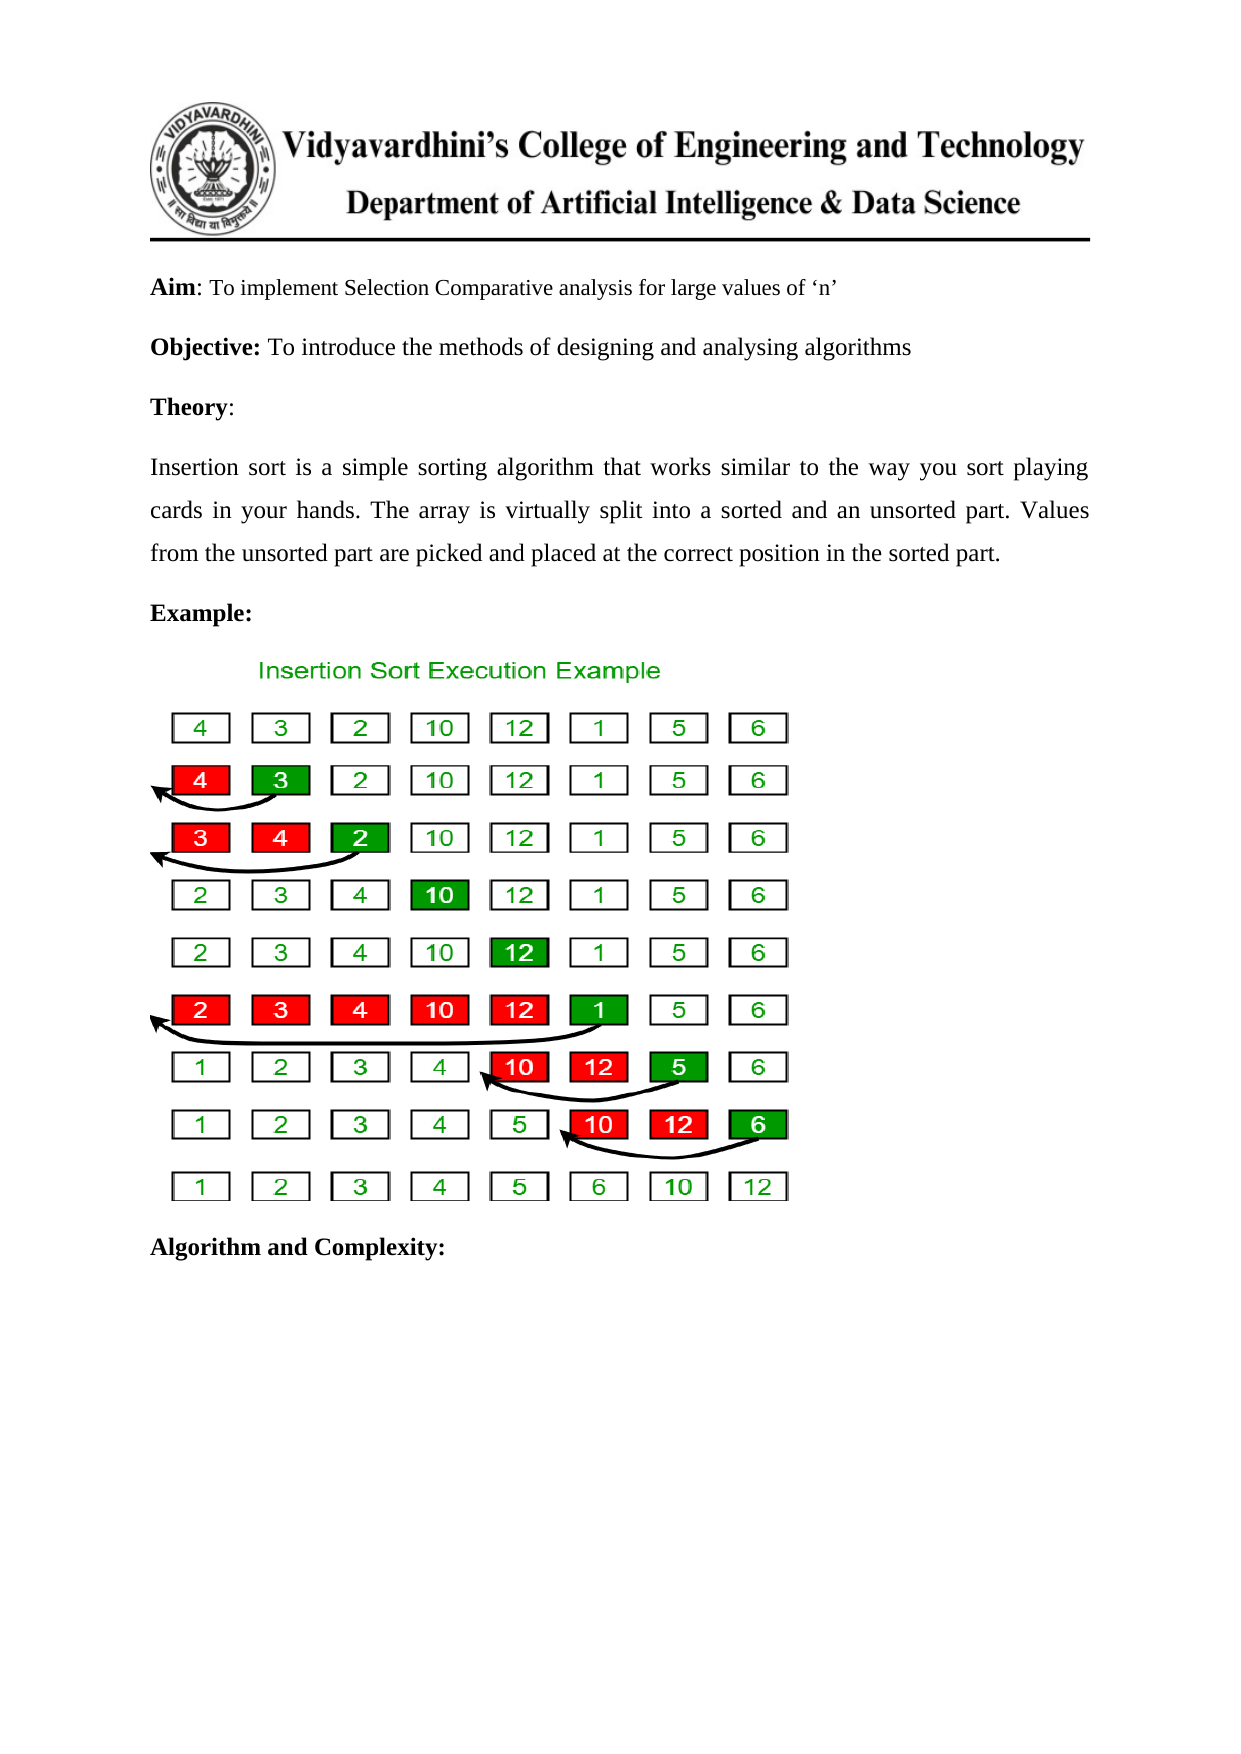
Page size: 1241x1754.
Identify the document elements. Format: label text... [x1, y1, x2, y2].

text Algorithm and Complexity: [150, 1232, 1090, 1260]
picture [150, 102, 1091, 245]
picture [150, 657, 789, 1201]
text Aim: To implement Selection Comparative analysis for large values of ‘n’ [150, 272, 1090, 301]
text Insertion sort is a simple sorting algorithm that works similar to the way you sort playing cards in your hands. The array is virtually split into a sorted and an unsorted part. Values from the unsorted part are picked and placed at the correct position in the sorted part. [150, 452, 1090, 567]
text Objective: To introduce the methods of designing and analysing algorithms [150, 332, 1090, 361]
text Example: [150, 598, 1090, 627]
text Theory: [150, 392, 1090, 421]
